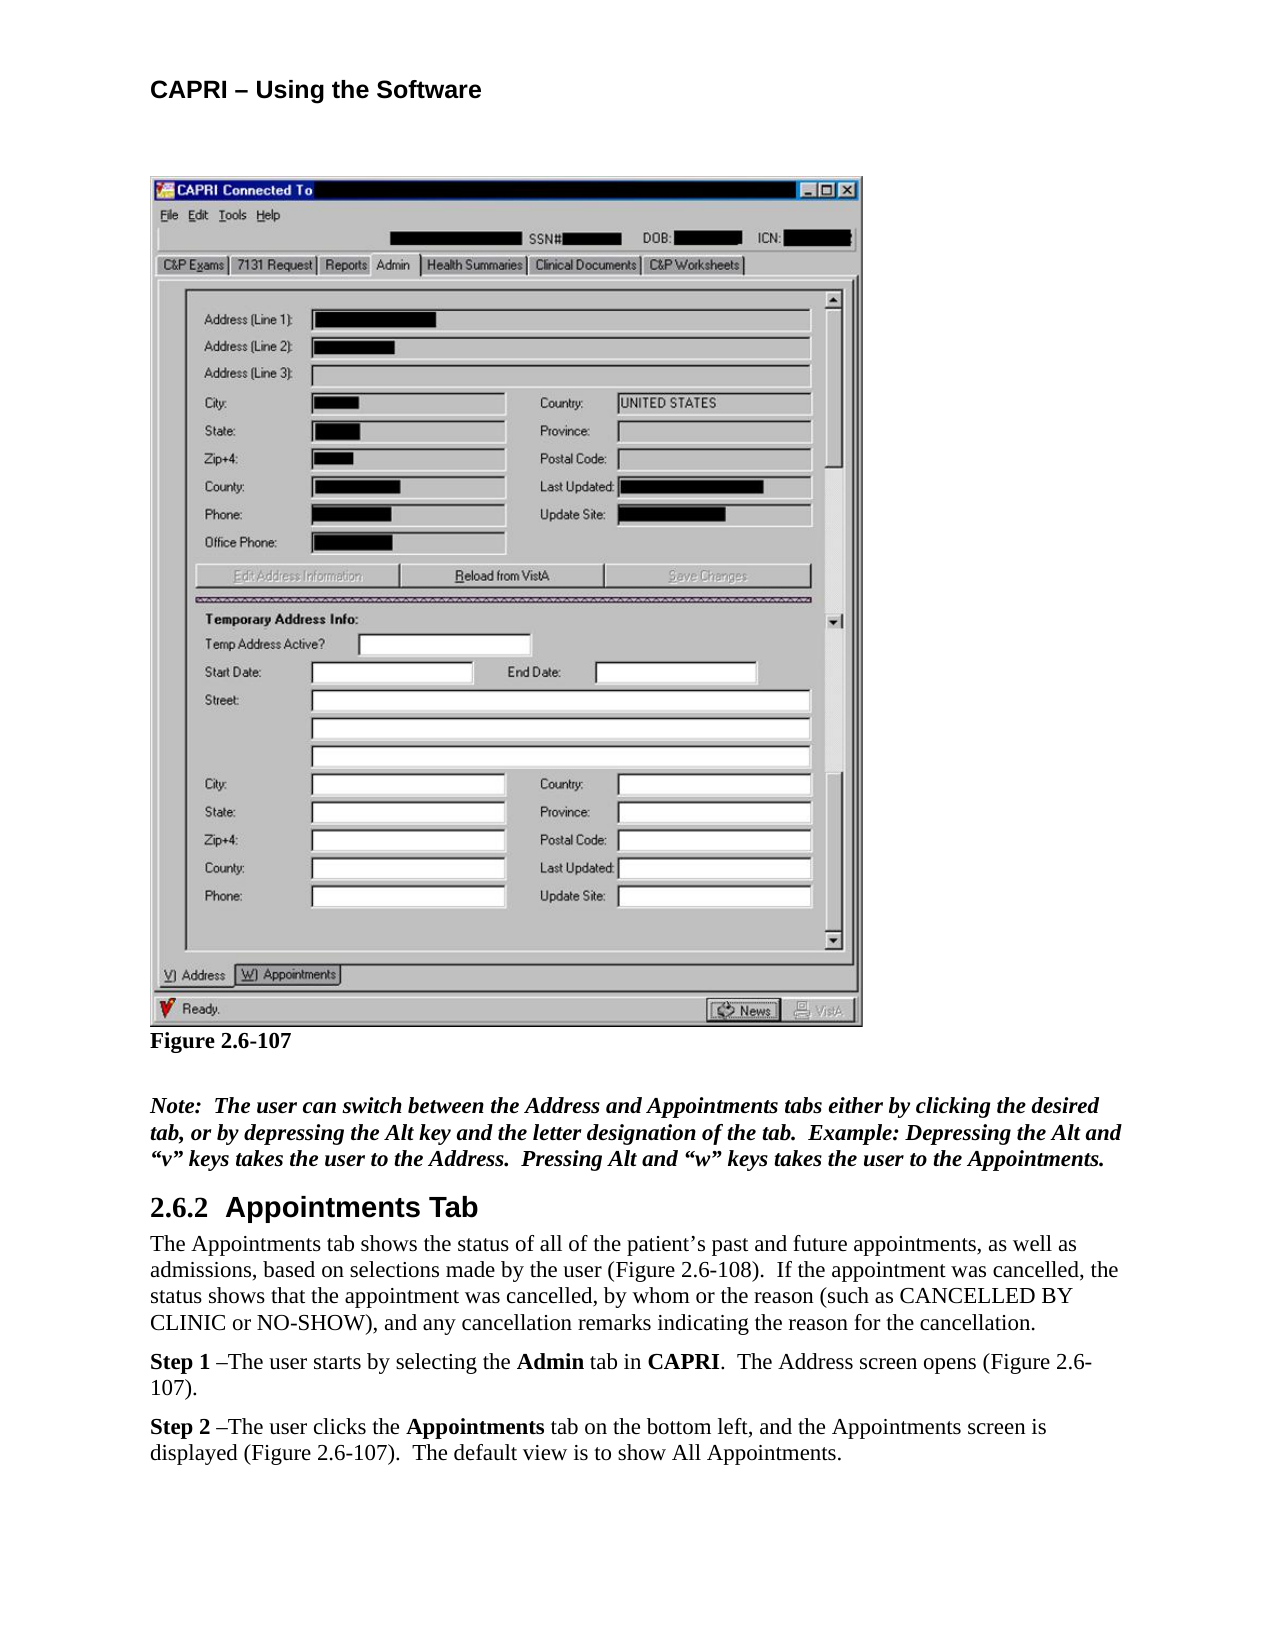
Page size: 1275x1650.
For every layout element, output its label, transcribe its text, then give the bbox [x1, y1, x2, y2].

text Note: The user can switch between the Address and Appointments tabs either by clicking the desired tab, or by depressing the Alt key and the letter designation of the tab. Example: Depressing the Alt and “v” keys takes the user to the Address. Pressing Alt and “w” keys takes the user to the Appointments. [150, 1092, 1125, 1171]
picture [150, 176, 863, 1027]
subtitle Appointments Tab [150, 1190, 1125, 1224]
